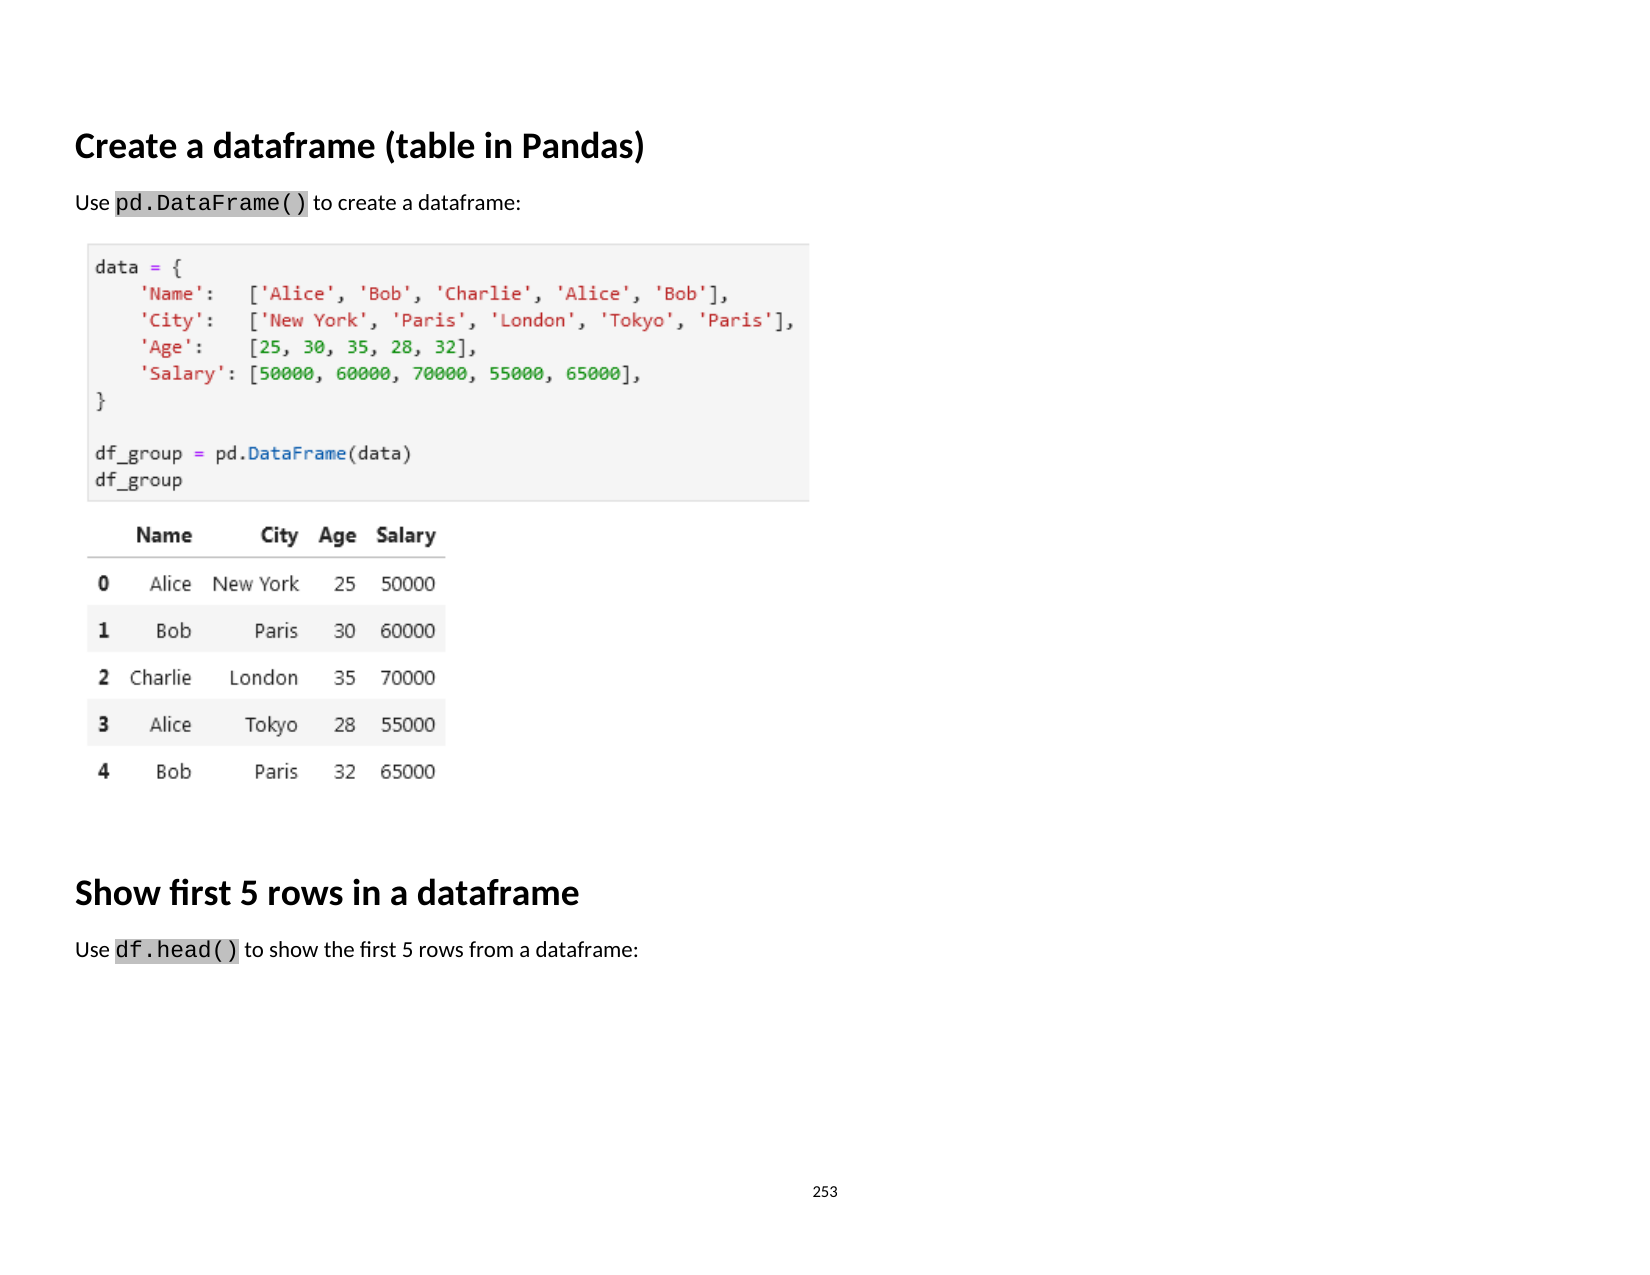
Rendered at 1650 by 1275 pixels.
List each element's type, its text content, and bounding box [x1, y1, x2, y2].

text Create a dataframe (table in Pandas) [75, 122, 1575, 168]
picture [75, 236, 810, 804]
text Use df.head() to show the first 5 rows from a dataframe: [75, 935, 1575, 964]
text Use pd.DataFrame() to create a dataframe: [75, 188, 1575, 217]
text Show first 5 rows in a dataframe [75, 869, 1575, 915]
